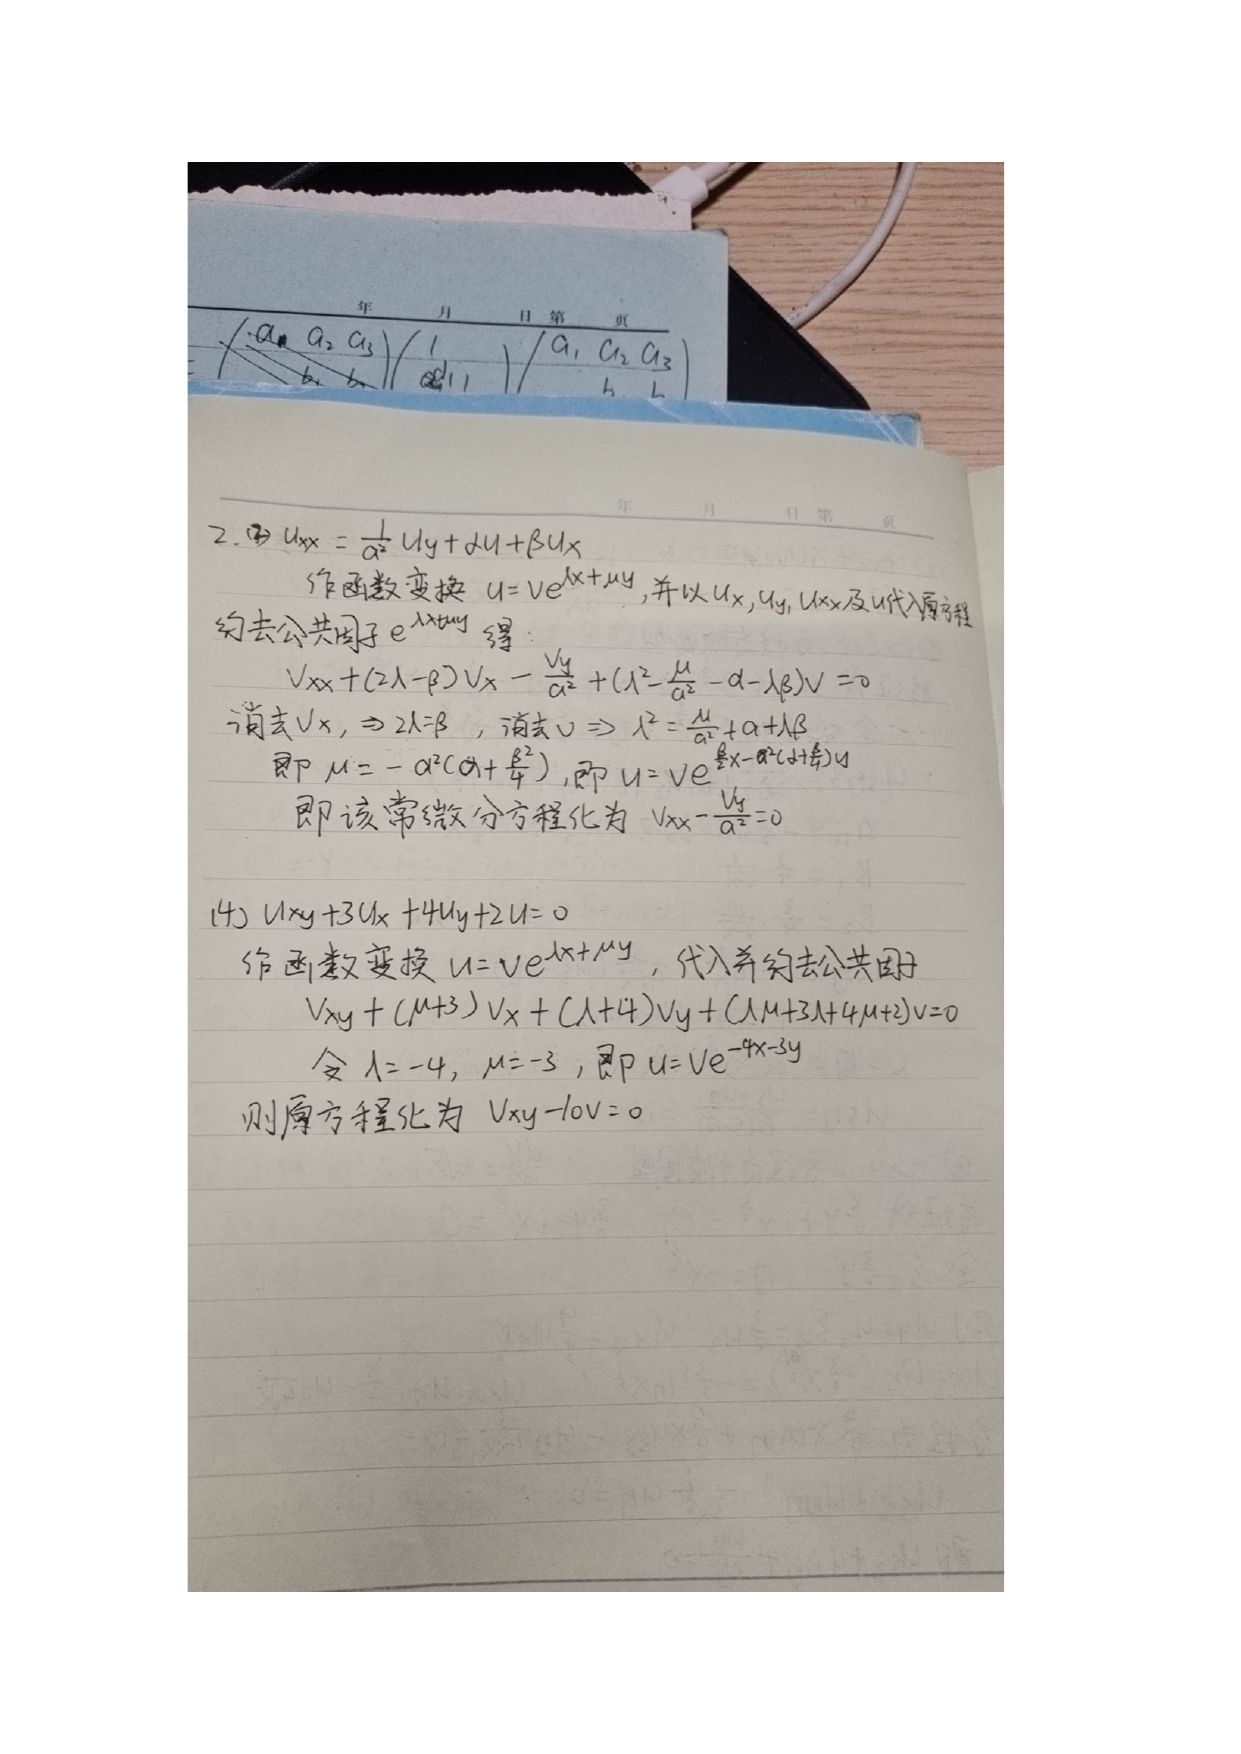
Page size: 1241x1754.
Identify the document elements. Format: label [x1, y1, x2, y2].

picture [187, 162, 1005, 1592]
